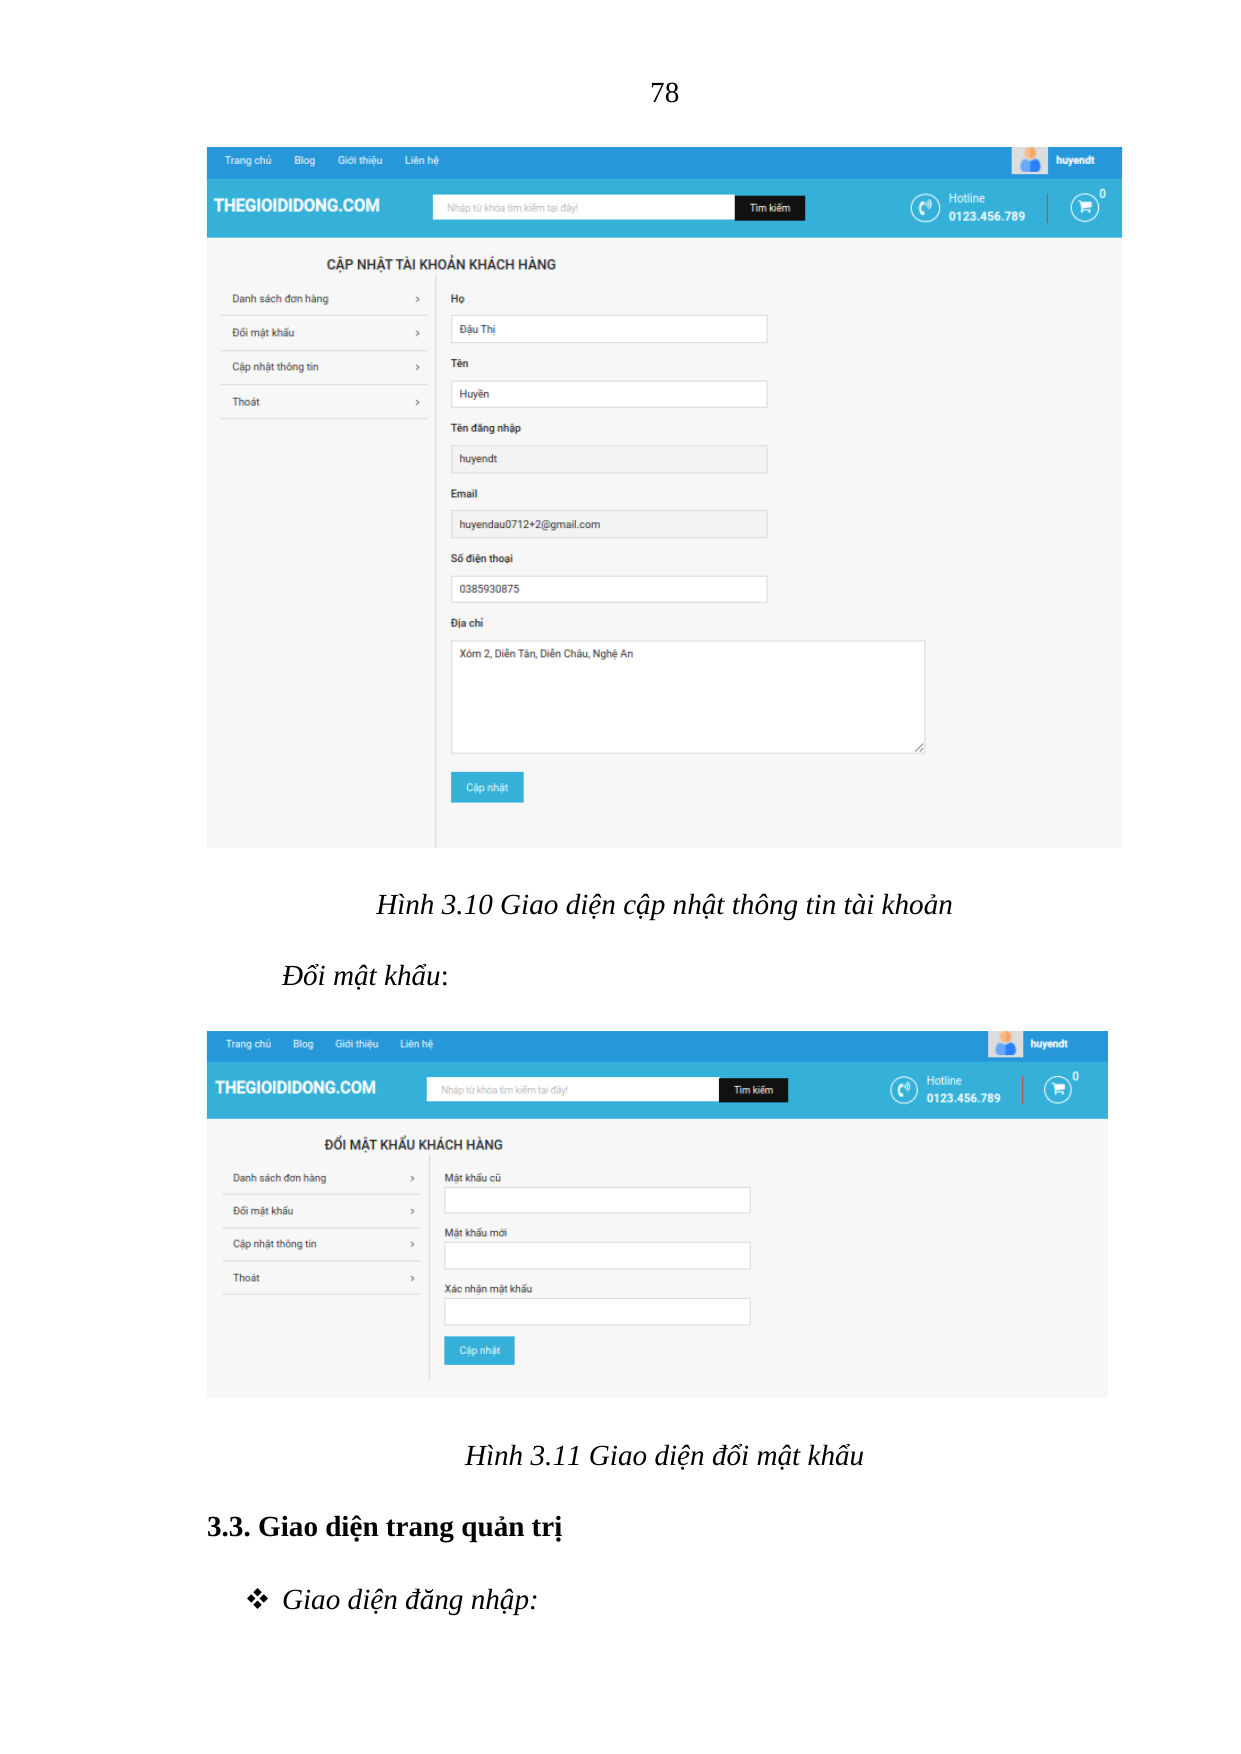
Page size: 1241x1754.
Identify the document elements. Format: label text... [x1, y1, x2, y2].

picture [206, 147, 1123, 848]
text Hình 3.10 Giao diện cập nhật thông tin tài khoản [207, 887, 1122, 921]
text Hình 3.11 Giao diện đổi mật khẩu [207, 1438, 1122, 1471]
list Giao diện đăng nhập: [244, 1582, 1122, 1616]
picture [206, 1031, 1108, 1399]
text Đổi mật khẩu: [207, 958, 1122, 992]
text 3.3. Giao diện trang quản trị [207, 1509, 1122, 1542]
